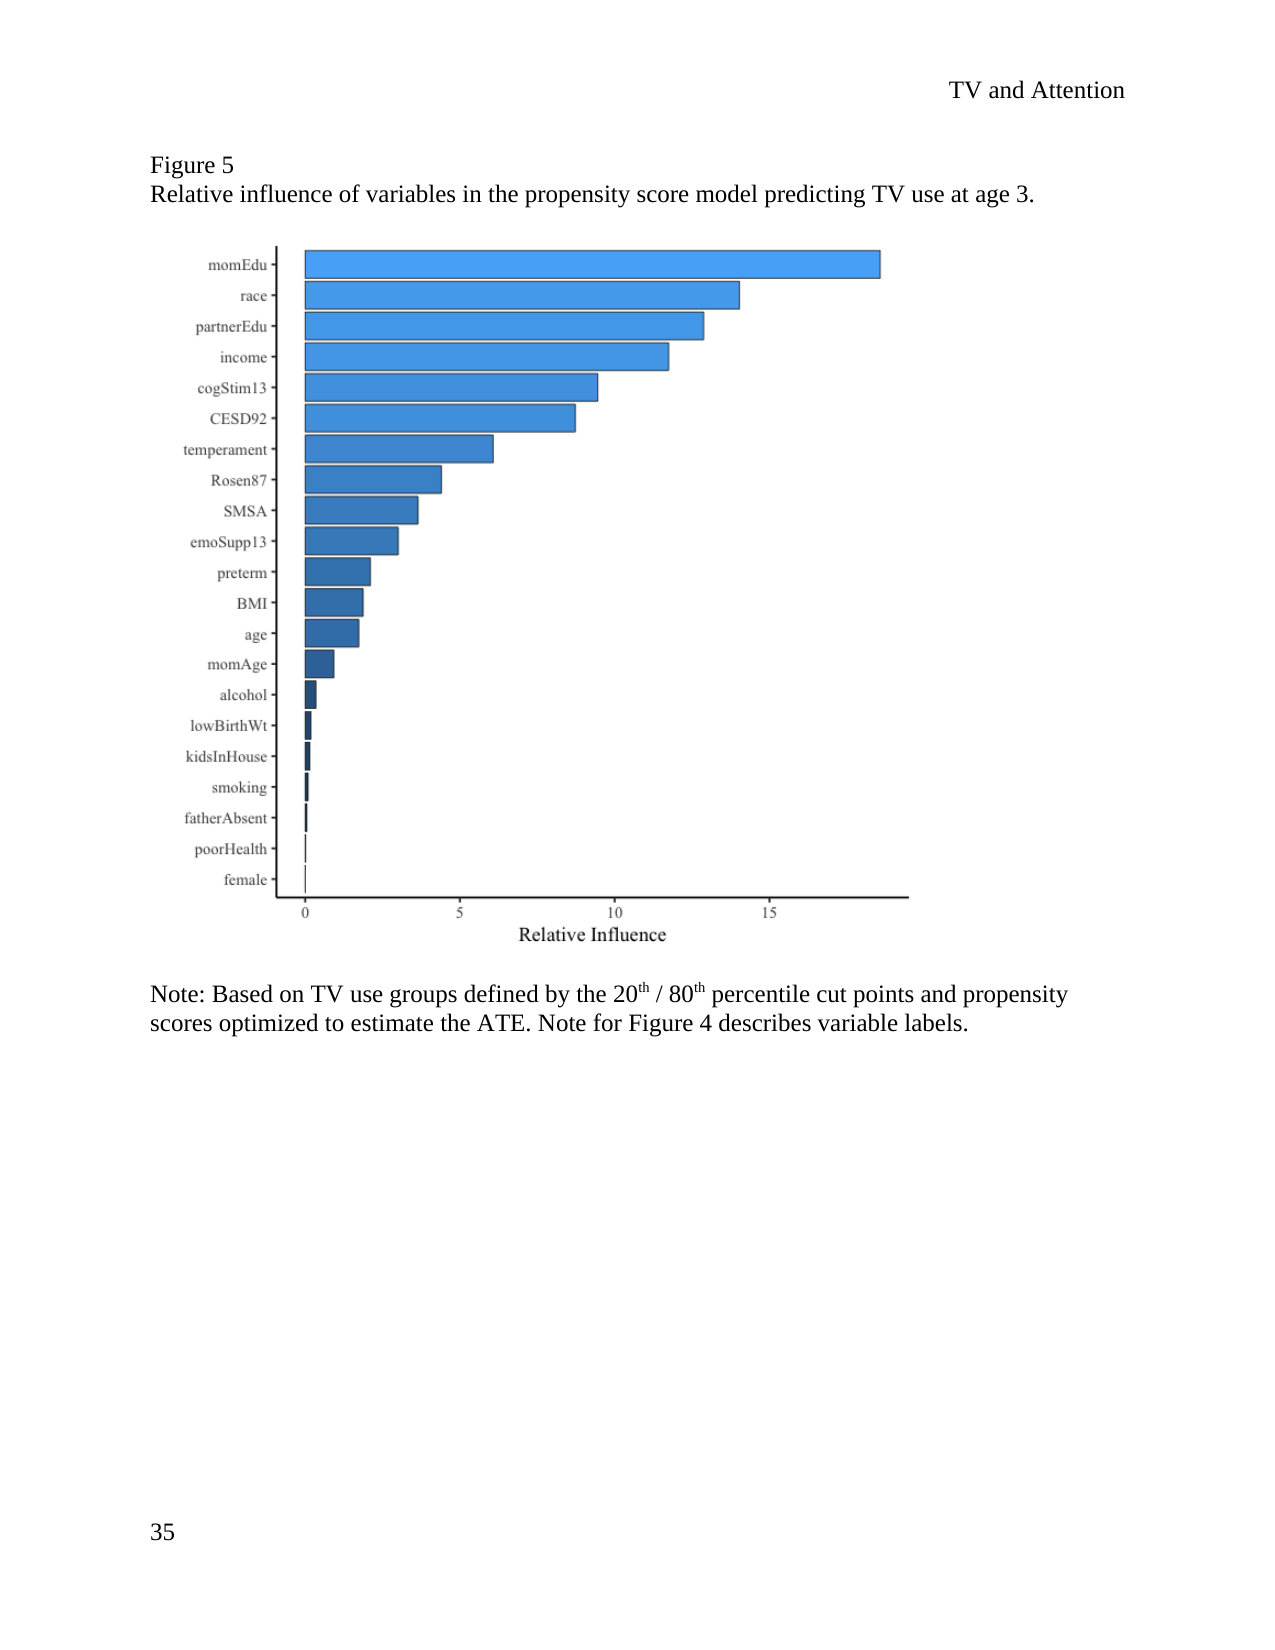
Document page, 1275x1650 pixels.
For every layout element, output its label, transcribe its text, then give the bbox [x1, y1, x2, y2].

text Relative influence of variables in the propensity score model predicting TV use at age 3. [150, 179, 1125, 207]
text Figure [150, 150, 1125, 179]
text Note: Based on TV use groups defined by the 20th / 80th percentile cut points and propensity scores optimized to estimate the ATE. Note for Figure 4 describes variable labels. [150, 979, 1125, 1036]
picture [150, 236, 919, 951]
